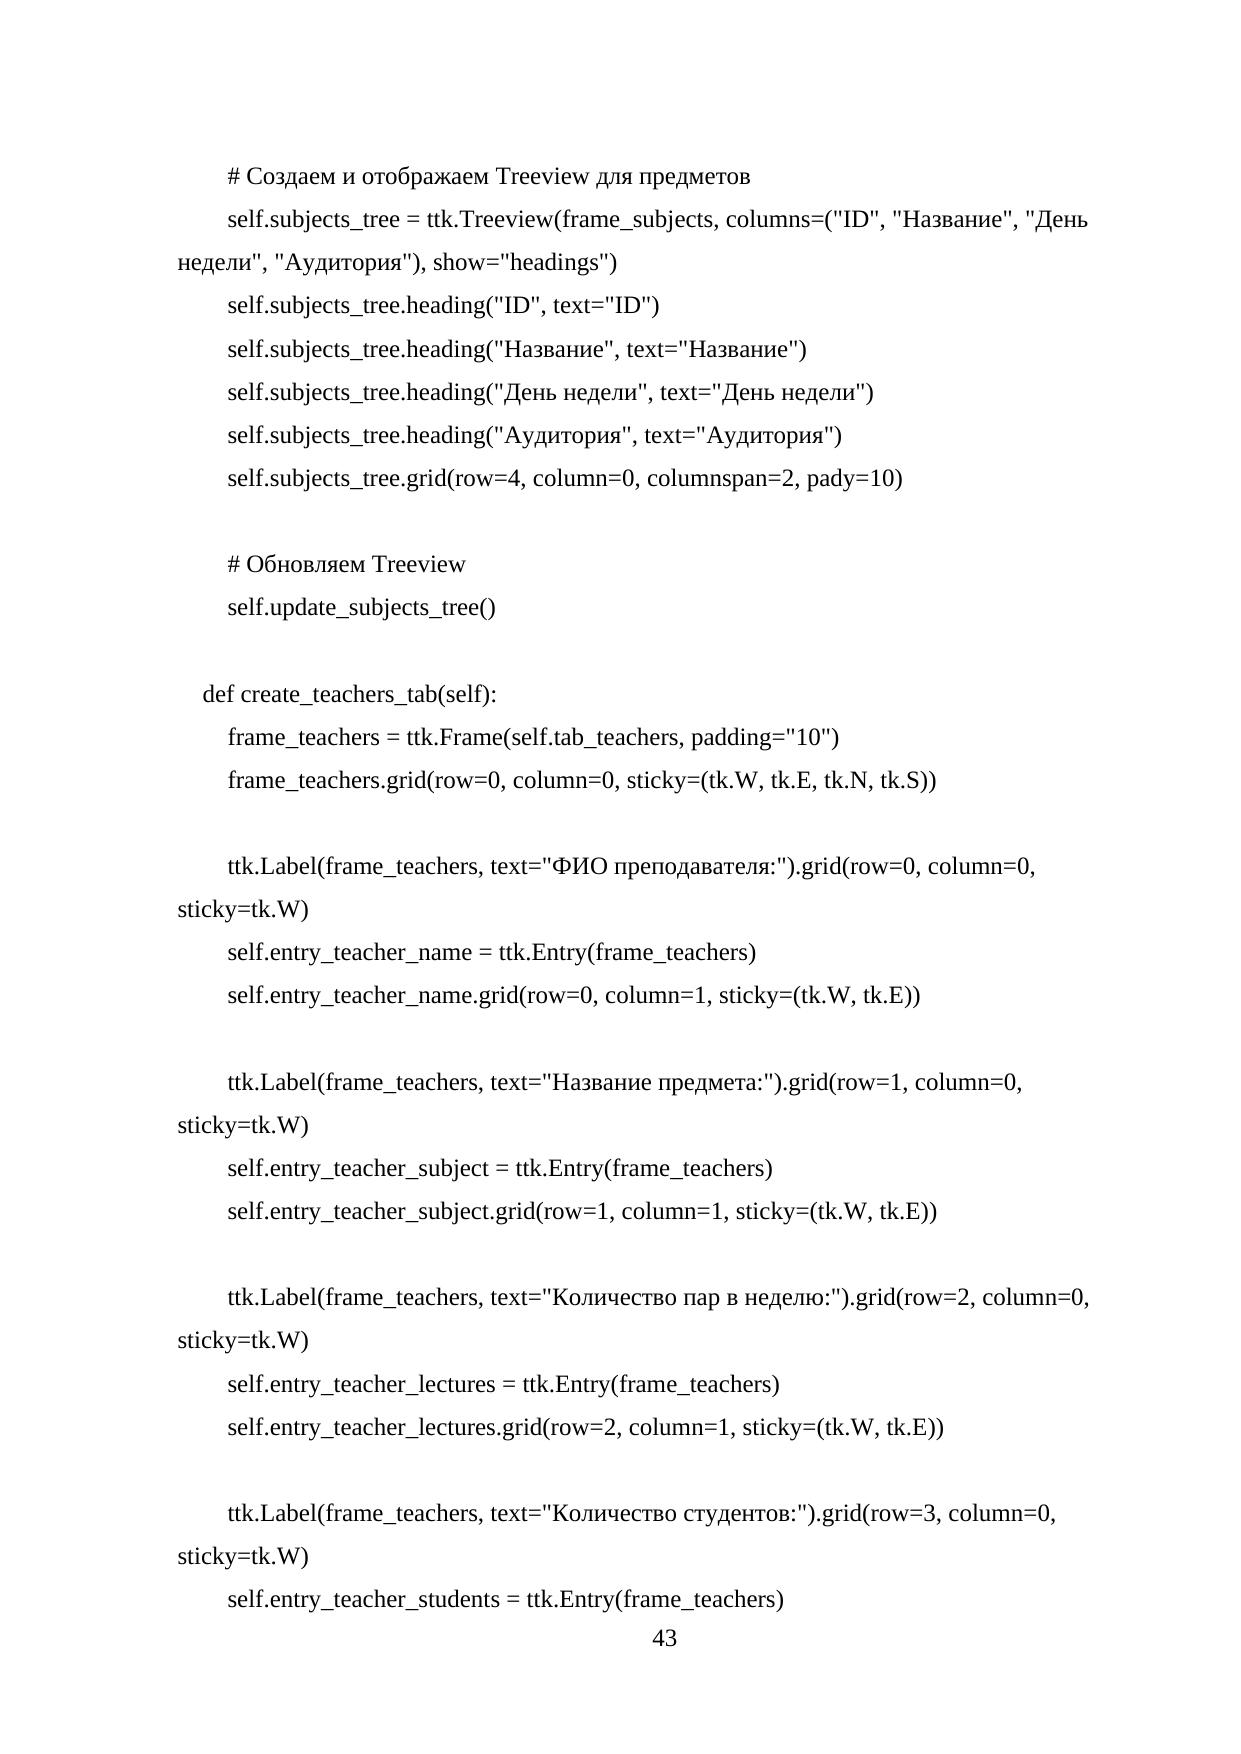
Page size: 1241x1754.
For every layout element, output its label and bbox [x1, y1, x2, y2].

text [177, 118, 1152, 1613]
